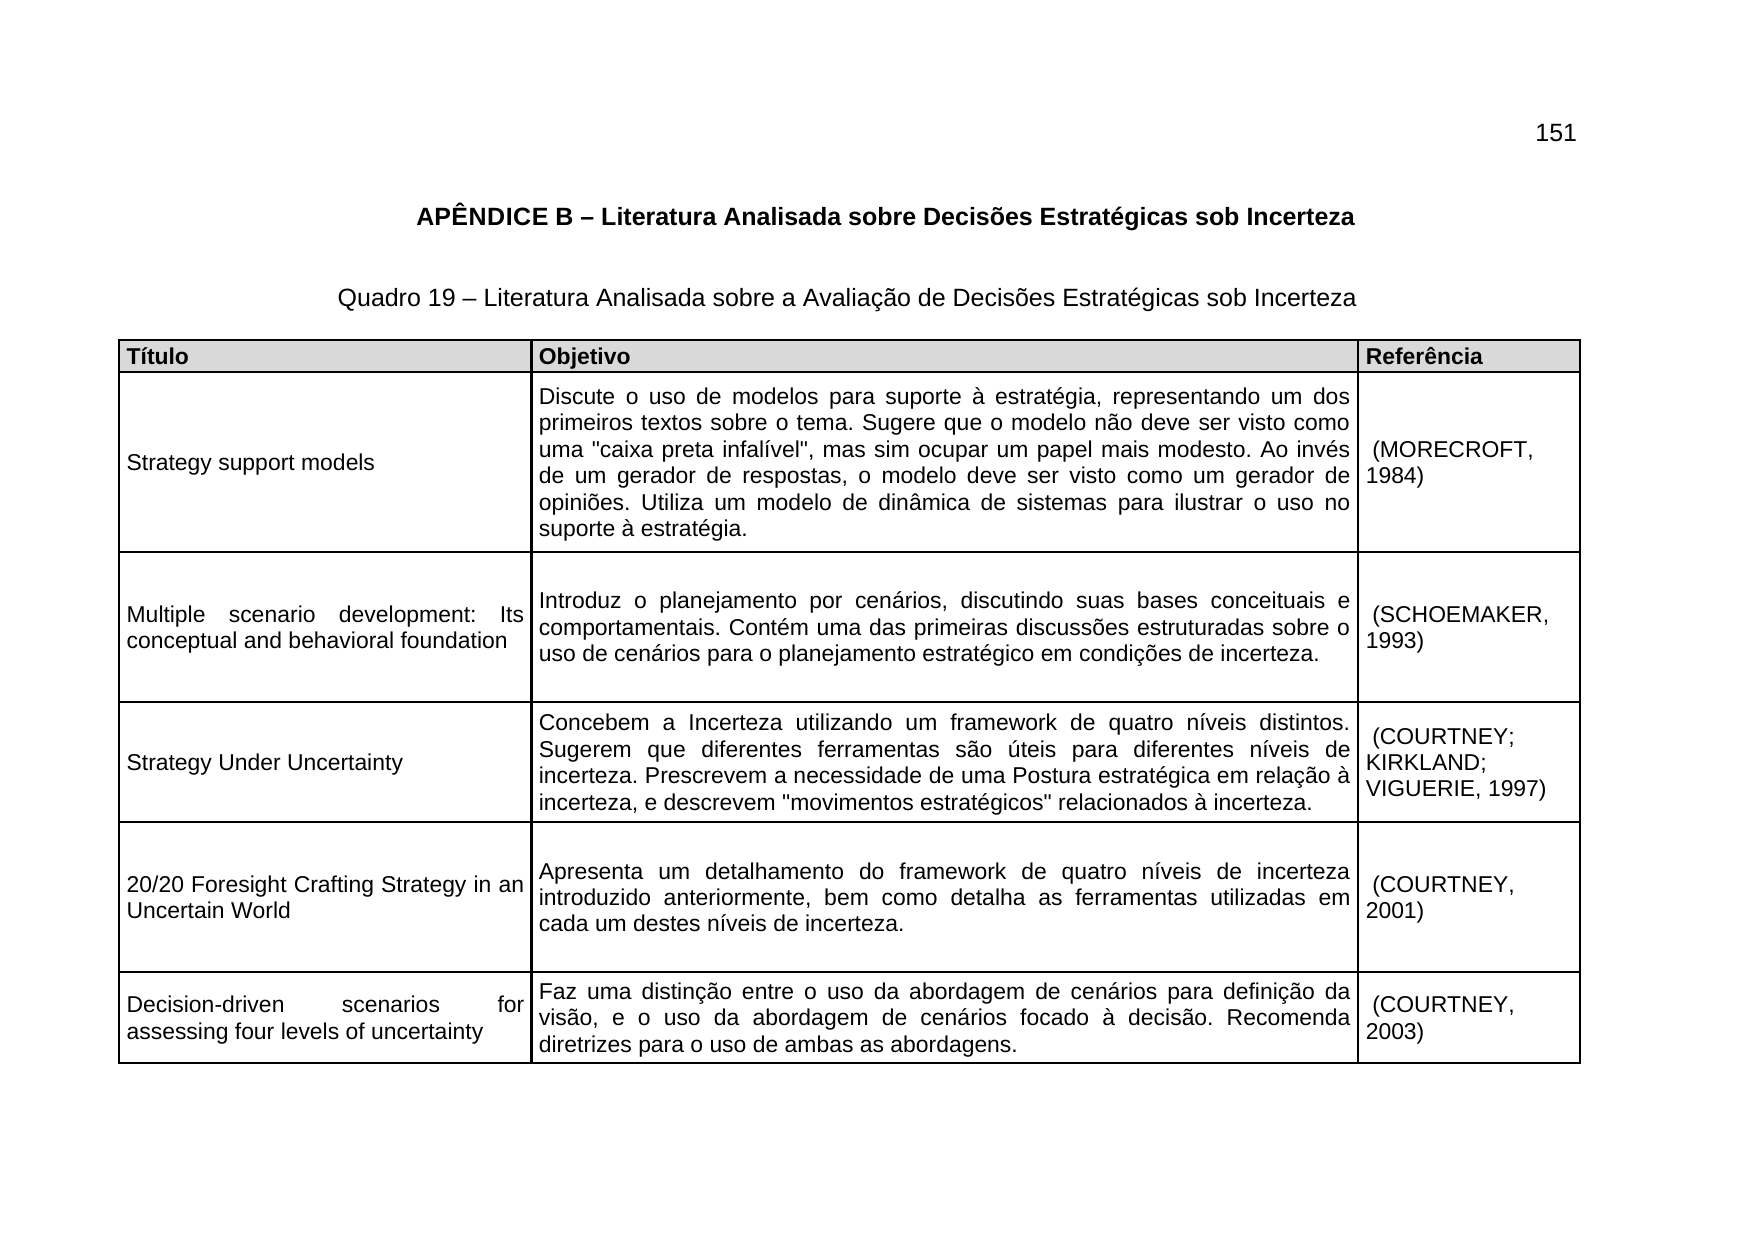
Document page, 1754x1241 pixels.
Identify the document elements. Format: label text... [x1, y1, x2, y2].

table_cell Concebem a Incerteza utilizando um framework de quatro níveis distintos. Sugerem que diferentes ferramentas são úteis para diferentes níveis de incerteza. Prescrevem a necessidade de uma Postura estratégica em relação à incerteza, e descrevem "movimentos estratégicos" relacionados à incerteza. [533, 703, 1357, 821]
table_header Título [120, 341, 530, 371]
table_cell (MORECROFT, 1984) [1359, 373, 1579, 551]
table_cell Strategy Under Uncertainty [120, 703, 530, 821]
table_cell (COURTNEY, 2001) [1359, 823, 1579, 971]
table_cell Apresenta um detalhamento do framework de quatro níveis de incerteza introduzido anteriormente, bem como detalha as ferramentas utilizadas em cada um destes níveis de incerteza. [533, 823, 1357, 971]
table_cell (SCHOEMAKER, 1993) [1359, 553, 1579, 701]
table_cell Introduz o planejamento por cenários, discutindo suas bases conceituais e comportamentais. Contém uma das primeiras discussões estruturadas sobre o uso de cenários para o planejamento estratégico em condições de incerteza. [533, 553, 1357, 701]
table_cell 20/20 Foresight Crafting Strategy in an Uncertain World [120, 823, 530, 971]
table_cell Decision-driven scenarios for assessing four levels of uncertainty [120, 973, 530, 1062]
table_cell Strategy support models [120, 373, 530, 551]
table_cell Multiple scenario development: Its conceptual and behavioral foundation [120, 553, 530, 701]
table_cell (COURTNEY; KIRKLAND; VIGUERIE, 1997) [1359, 703, 1579, 821]
table_header Referência [1359, 341, 1579, 371]
table_cell Faz uma distinção entre o uso da abordagem de cenários para definição da visão, e o uso da abordagem de cenários focado à decisão. Recomenda diretrizes para o uso de ambas as abordagens. [533, 973, 1357, 1062]
table_cell Discute o uso de modelos para suporte à estratégia, representando um dos primeiros textos sobre o tema. Sugere que o modelo não deve ser visto como uma "caixa preta infalível", mas sim ocupar um papel mais modesto. Ao invés de um gerador de respostas, o modelo deve ser visto como um gerador de opiniões. Utiliza um modelo de dinâmica de sistemas para ilustrar o uso no suporte à estratégia. [533, 373, 1357, 551]
table_header Objetivo [533, 341, 1357, 371]
table_cell (COURTNEY, 2003) [1359, 973, 1579, 1062]
subtitle APÊNDICE B – Literatura Analisada sobre Decisões Estratégicas sob Incerteza [195, 202, 1577, 231]
